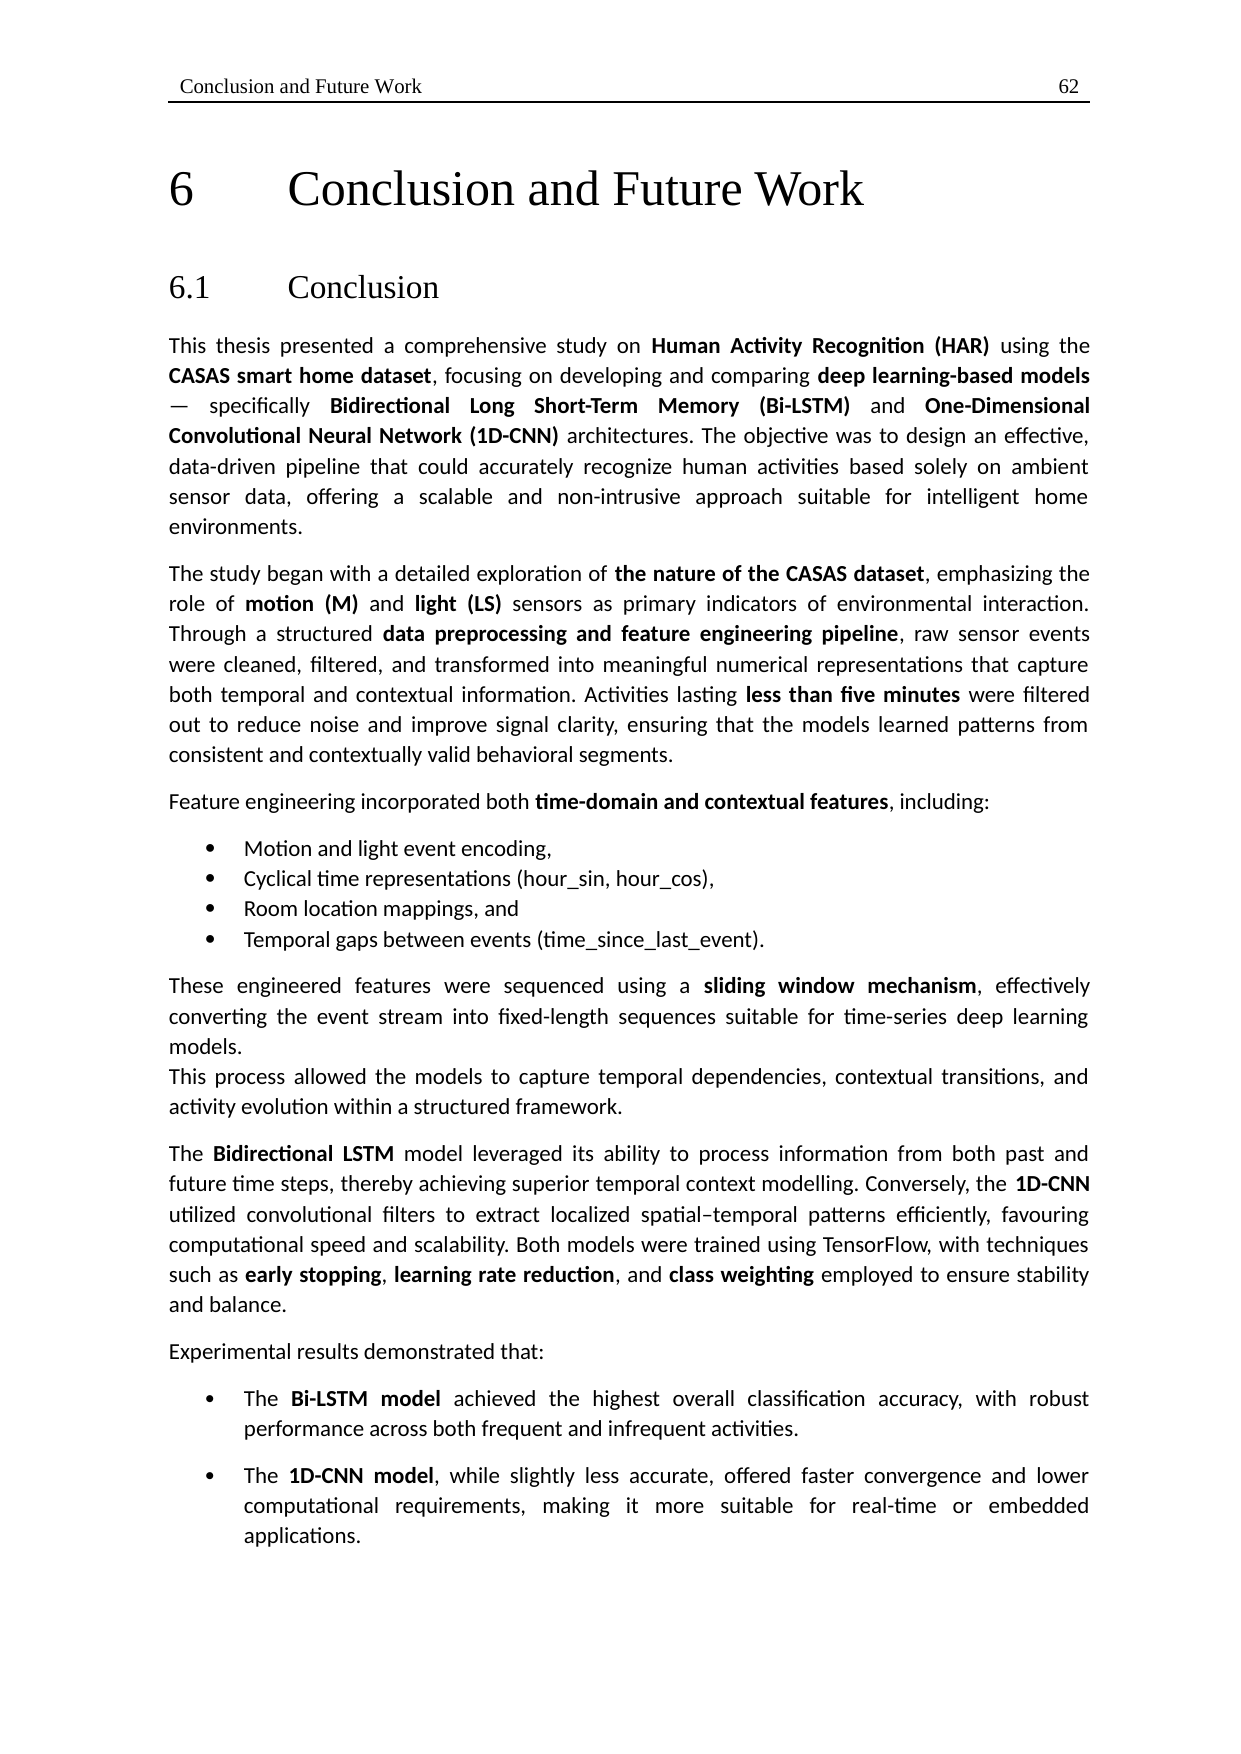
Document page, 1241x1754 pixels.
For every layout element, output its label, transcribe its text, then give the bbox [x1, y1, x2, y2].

text The Bidirectional LSTM model leveraged its ability to process information from both past and future time steps, thereby achieving superior temporal context modelling. Conversely, the 1D-CNN utilized convolutional filters to extract localized spatial–temporal patterns efficiently, favouring computational speed and scalability. Both models were trained using TensorFlow, with techniques such as early stopping, learning rate reduction, and class weighting employed to ensure stability and balance. [169, 1139, 1090, 1318]
text The study began with a detailed exploration of the nature of the CASAS dataset, emphasizing the role of motion (M) and light (LS) sensors as primary indicators of environmental interaction. Through a structured data preprocessing and feature engineering pipeline, raw sensor events were cleaned, filtered, and transformed into meaningful numerical representations that capture both temporal and contextual information. Activities lasting less than five minutes were filtered out to reduce noise and improve signal clarity, ensuring that the models learned patterns from consistent and contextually valid behavioral segments. [169, 559, 1090, 768]
list The 1D-CNN model, while slightly less accurate, offered faster convergence and lower computational requirements, making it more suitable for real-time or embedded applications. [206, 1461, 1090, 1549]
subtitle Conclusion and Future Work [169, 158, 1090, 216]
subtitle Conclusion [169, 266, 1090, 306]
list Cyclical time representations (hour_sin, hour_cos), [206, 864, 1090, 892]
list Motion and light event encoding, [206, 834, 1090, 862]
text These engineered features were sequenced using a sliding window mechanism, effectively converting the event stream into fixed-length sequences suitable for time-series deep learning models. This process allowed the models to capture temporal dependencies, contextual transitions, and activity evolution within a structured framework. [169, 972, 1090, 1120]
list The Bi-LSTM model achieved the highest overall classification accuracy, with robust performance across both frequent and infrequent activities. [206, 1384, 1090, 1442]
text Experimental results demonstrated that: [169, 1337, 1090, 1365]
list Room location mappings, and [206, 894, 1090, 922]
text Feature engineering incorporated both time-domain and contextual features, including: [169, 787, 1090, 815]
text This thesis presented a comprehensive study on Human Activity Recognition (HAR) using the CASAS smart home dataset, focusing on developing and comparing deep learning-based models — specifically Bidirectional Long Short-Term Memory (Bi-LSTM) and One-Dimensional Convolutional Neural Network (1D-CNN) architectures. The objective was to design an effective, data-driven pipeline that could accurately recognize human activities based solely on ambient sensor data, offering a scalable and non-intrusive approach suitable for intelligent home environments. [169, 331, 1090, 540]
list Temporal gaps between events (time_since_last_event). [206, 925, 1090, 953]
